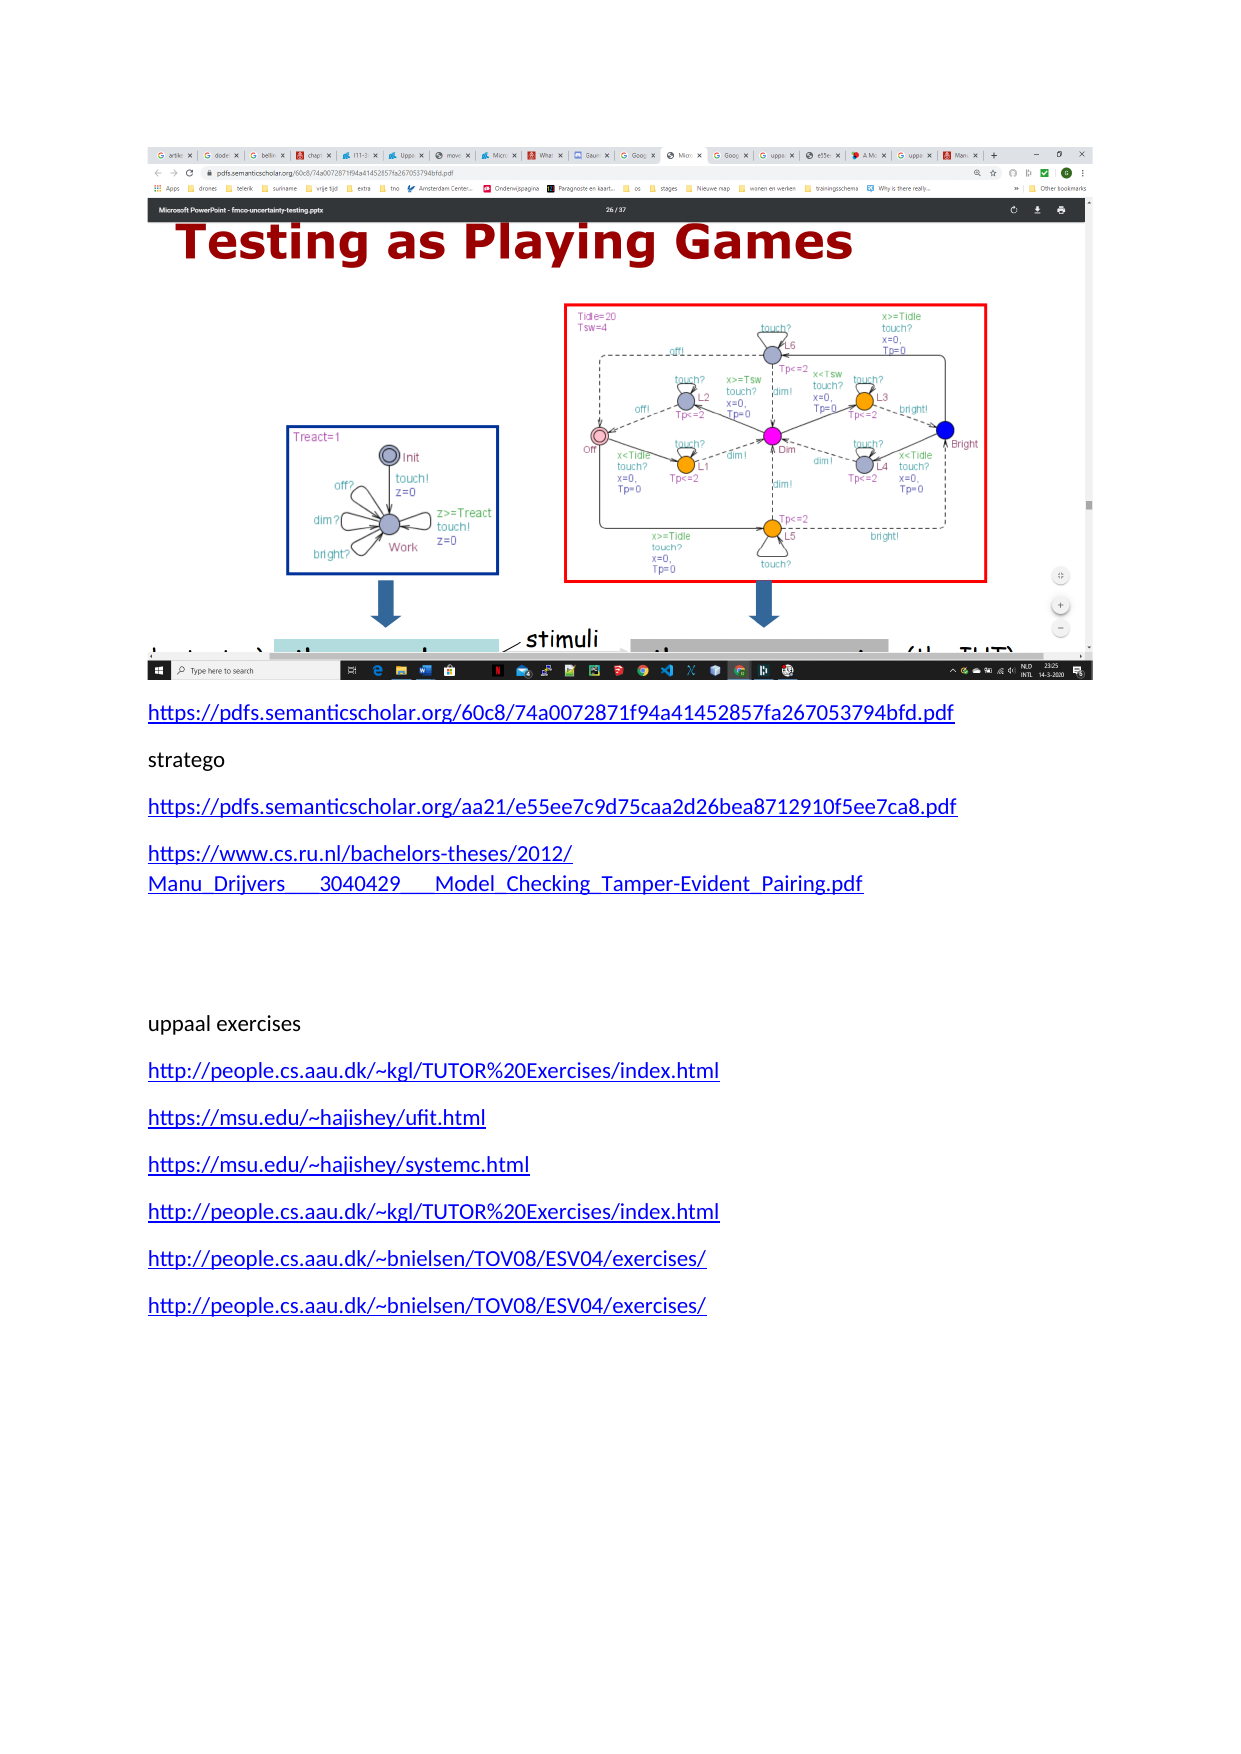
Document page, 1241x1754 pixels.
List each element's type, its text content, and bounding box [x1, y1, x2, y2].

text uppaal exercises [148, 1009, 1093, 1037]
text https://pdfs.semanticscholar.org/60c8/74a0072871f94a41452857fa267053794bfd.pdf [148, 698, 1093, 726]
text http://people.cs.aau.dk/~bnielsen/TOV08/ESV04/exercises/ [148, 1291, 1093, 1319]
text http://people.cs.aau.dk/~kgl/TUTOR%20Exercises/index.html [148, 1056, 1093, 1084]
text https://pdfs.semanticscholar.org/aa21/e55ee7c9d75caa2d26bea8712910f5ee7ca8.pdf [148, 792, 1093, 820]
text https://msu.edu/~hajishey/ufit.html [148, 1103, 1093, 1131]
text http://people.cs.aau.dk/~kgl/TUTOR%20Exercises/index.html [148, 1197, 1093, 1225]
picture [147, 147, 1093, 680]
text http://people.cs.aau.dk/~bnielsen/TOV08/ESV04/exercises/ [148, 1244, 1093, 1272]
text https://www.cs.ru.nl/bachelors-theses/2012/Manu_Drijvers___3040429___Model_Checking_Tamper-Evident_Pairing.pdf [148, 839, 1093, 897]
text stratego [148, 745, 1093, 773]
text https://msu.edu/~hajishey/systemc.html [148, 1150, 1093, 1178]
